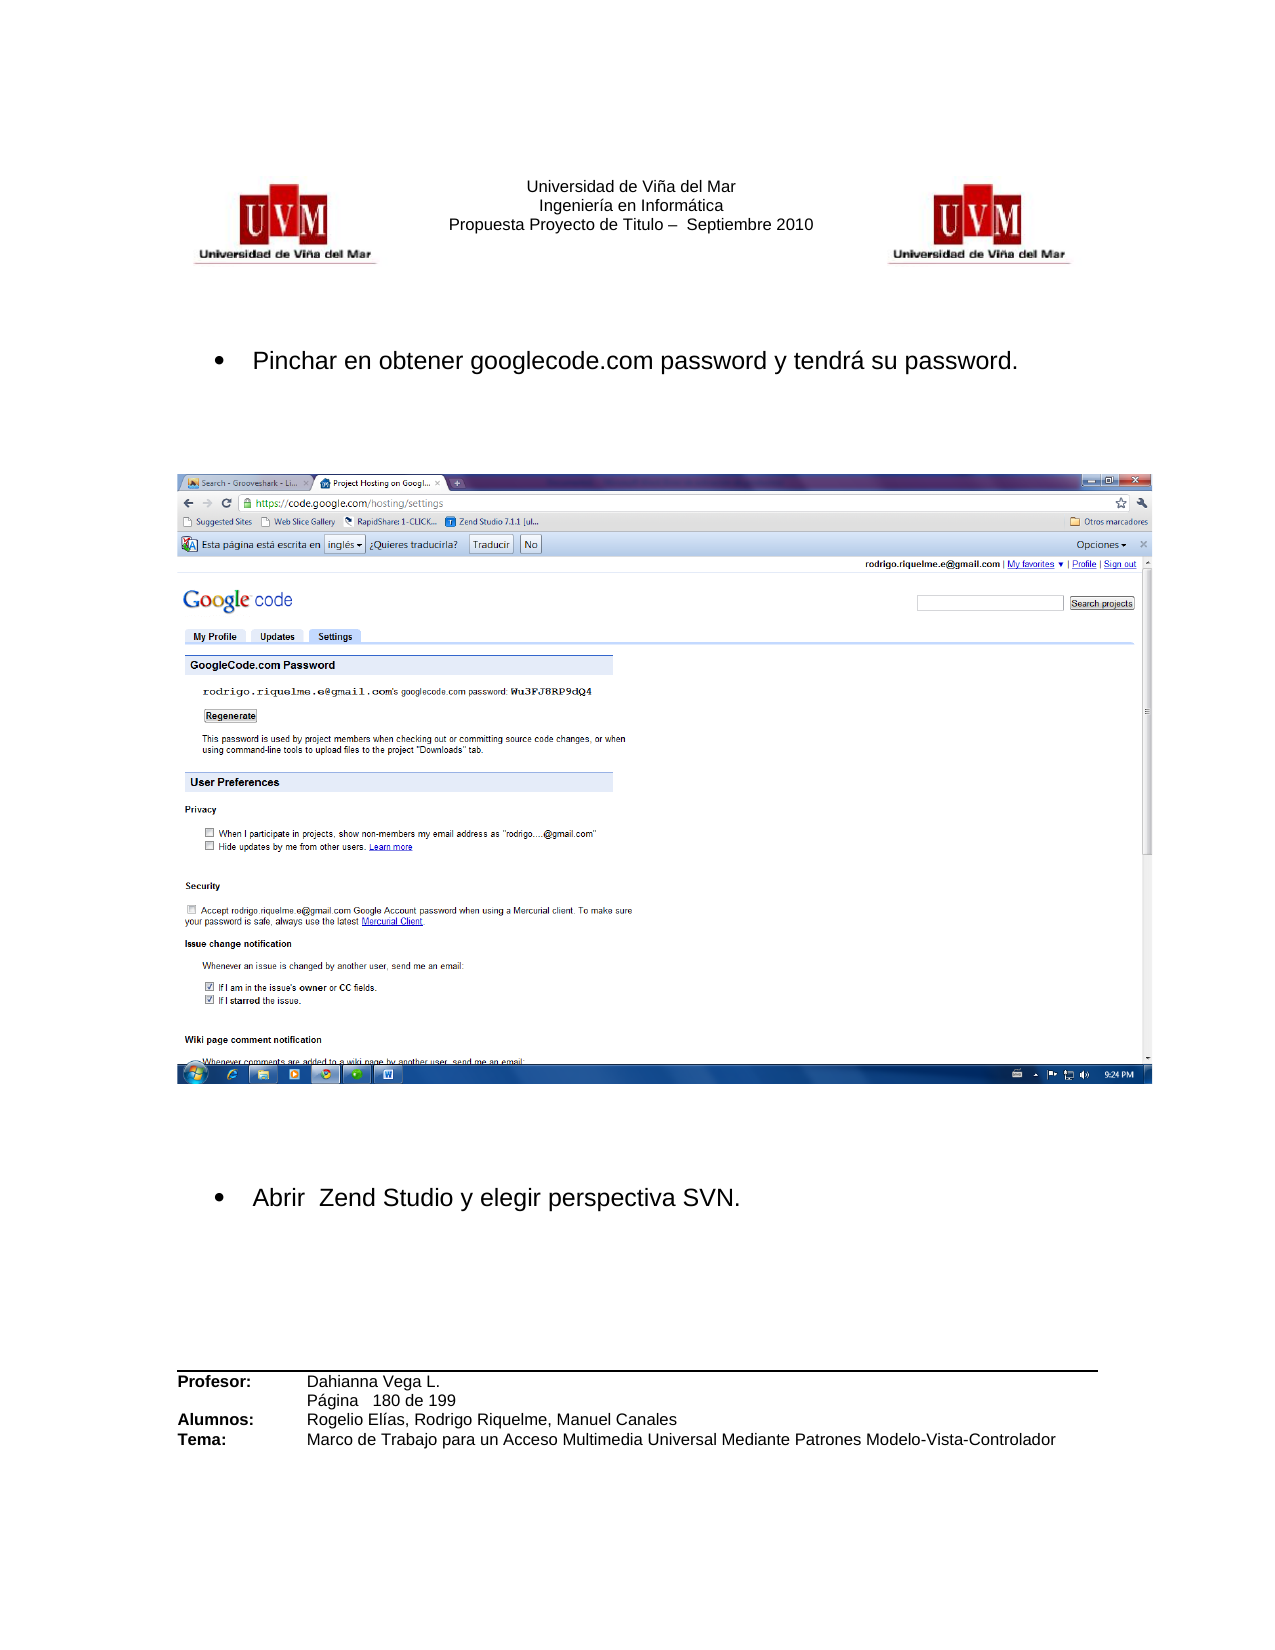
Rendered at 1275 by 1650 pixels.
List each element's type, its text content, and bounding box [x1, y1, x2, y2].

picture [871, 176, 1084, 267]
list Abrir Zend Studio y elegir perspectiva SVN. [215, 1183, 1098, 1212]
list Pinchar en obtener googlecode.com password y tendrá su password. [215, 346, 1098, 375]
picture [177, 176, 390, 267]
picture [177, 474, 1153, 1084]
